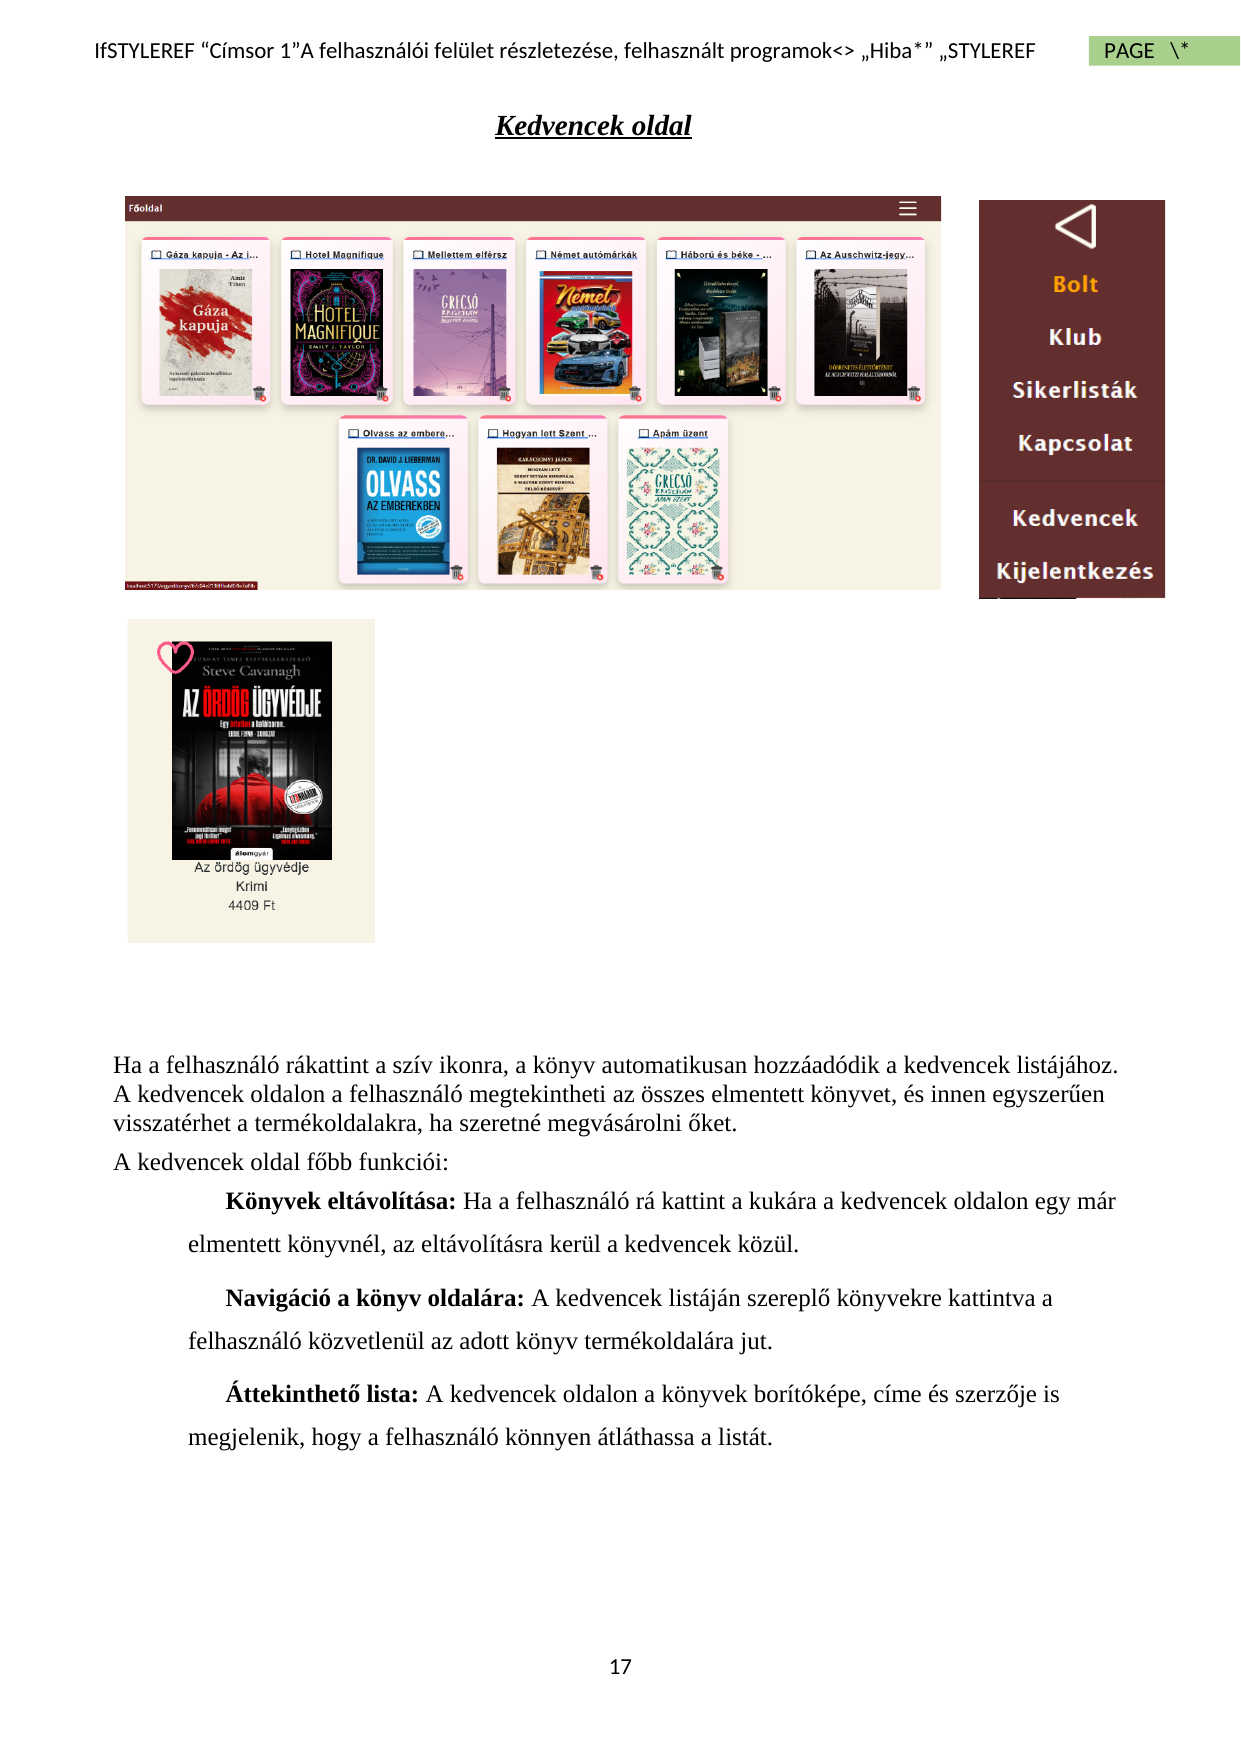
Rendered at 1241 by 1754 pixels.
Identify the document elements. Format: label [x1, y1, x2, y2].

picture [127, 619, 375, 943]
picture [125, 196, 942, 590]
picture [979, 200, 1166, 599]
